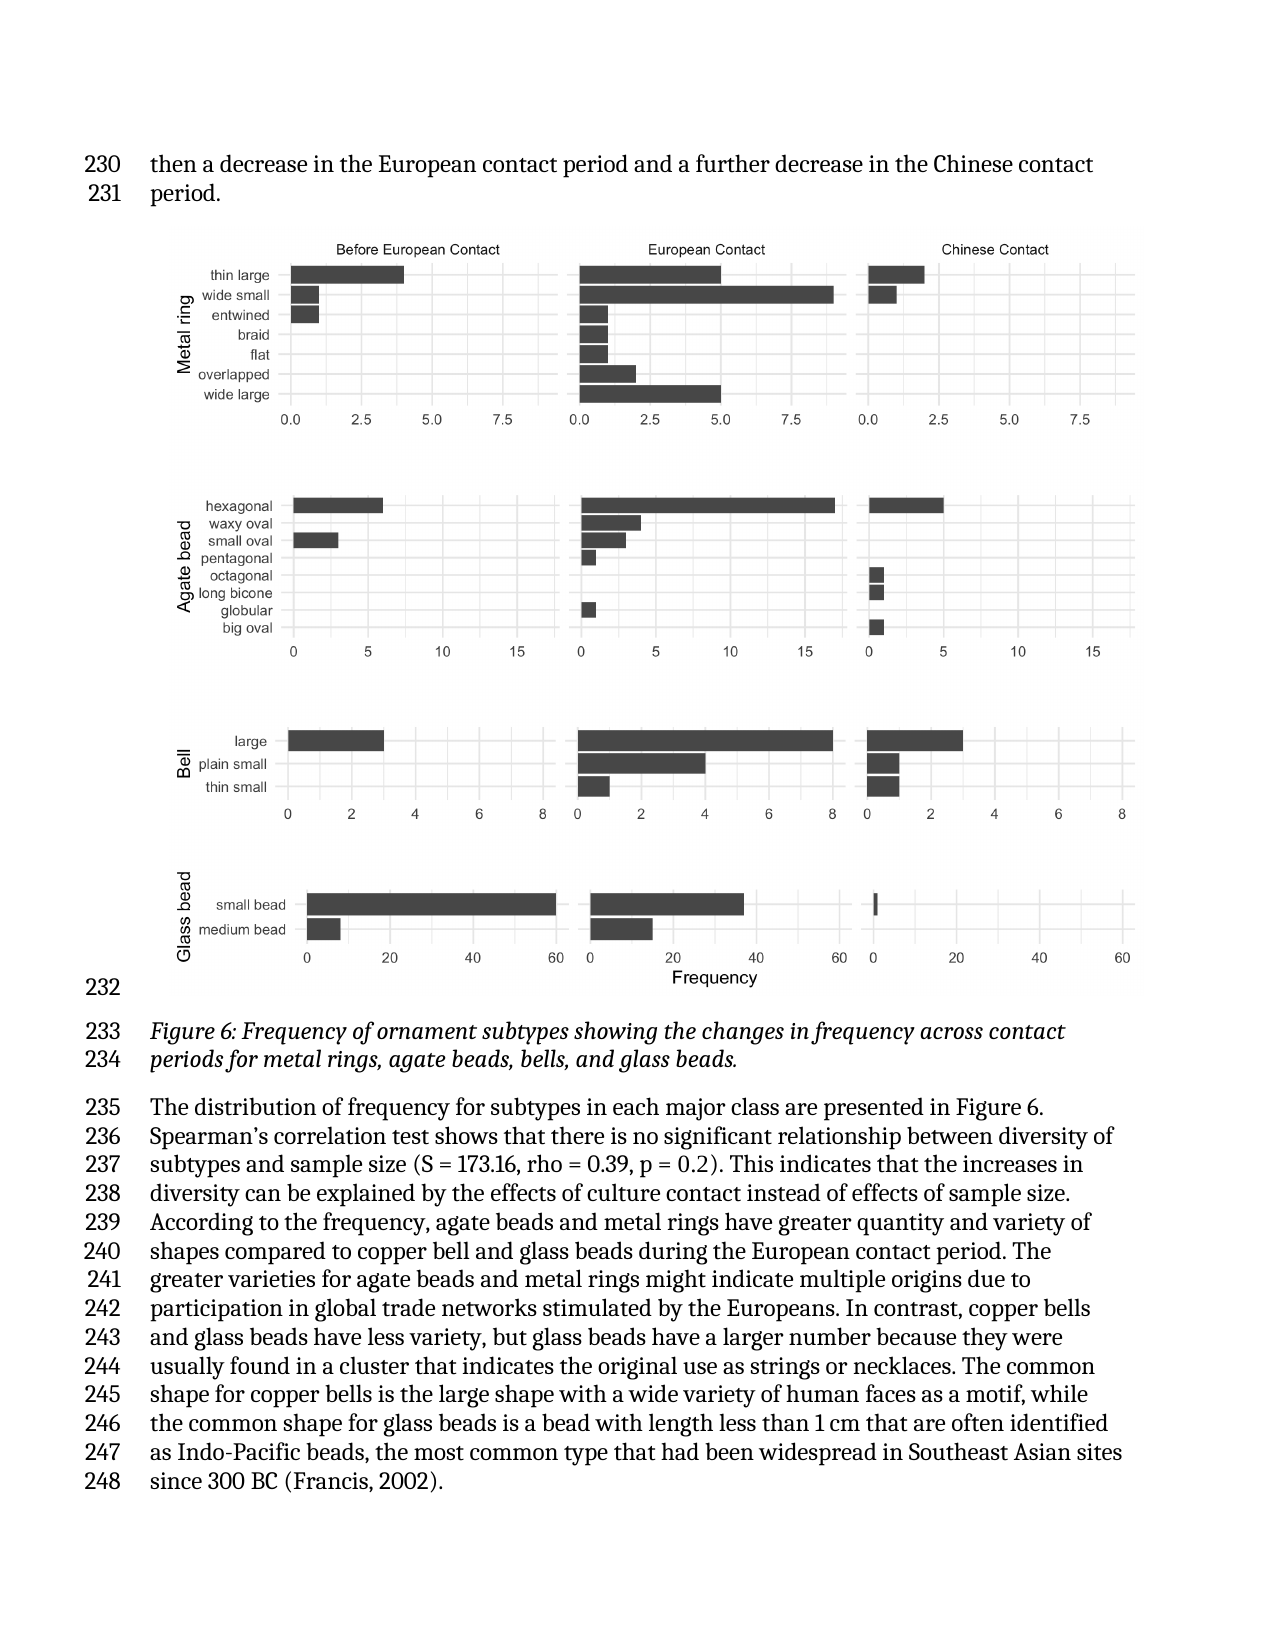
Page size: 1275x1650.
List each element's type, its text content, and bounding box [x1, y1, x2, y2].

text The distribution of frequency for subtypes in each major class are presented in Figure 6. Spearman’s correlation test shows that there is no significant relationship between diversity of subtypes and sample size (S = 173.16, rho = 0.39, p = ). This indicates that the increases in diversity can be explained by the effects of culture contact instead of effects of sample size. According to the frequency, agate beads and metal rings have greater quantity and variety of shapes compared to copper bell and glass beads during the European contact period. The greater varieties for agate beads and metal rings might indicate multiple origins due to participation in global trade networks stimulated by the Europeans. In contrast, copper bells and glass beads have less variety, but glass beads have a larger number because they were usually found in a cluster that indicates the original use as strings or necklaces. The common shape for copper bells is the large shape with a wide variety of human faces as a motif, while the common shape for glass beads is a bead with length less than 1 cm that are often identified as Indo-Pacific beads, the most common type that had been widespread in Southeast Asian sites since 300 BC (Francis, 2002). [150, 1093, 1125, 1495]
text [150, 150, 1125, 207]
text Figure 6: Frequency of ornament subtypes showing the changes in frequency across contact periods for metal rings, agate beads, bells, and glass beads. [150, 1017, 1125, 1074]
picture [168, 226, 1144, 996]
